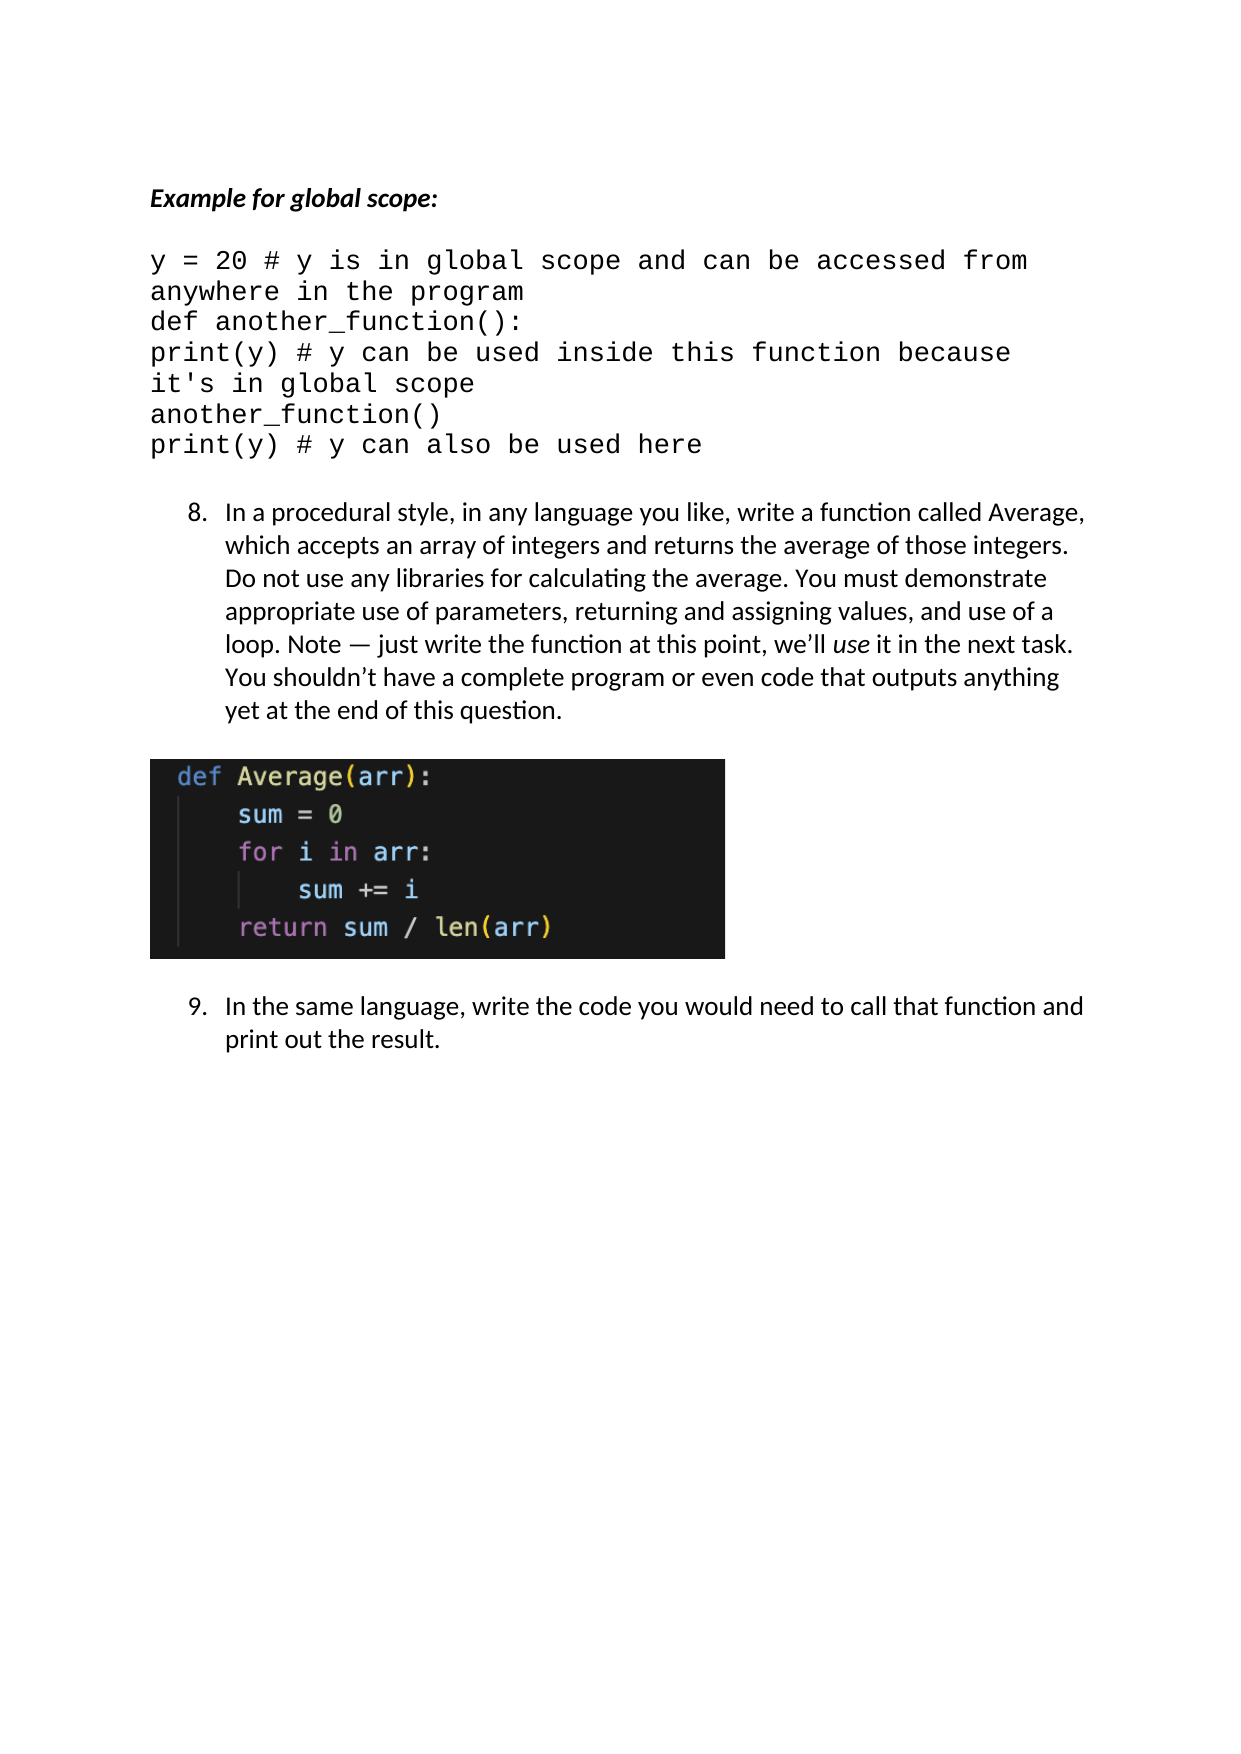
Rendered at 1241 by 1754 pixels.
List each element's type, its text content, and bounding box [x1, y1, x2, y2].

list In the same language, write the code you would need to call that function and print out the result. [187, 989, 1090, 1056]
text print(y) # y can also be used here [150, 431, 1090, 462]
picture [150, 759, 725, 959]
text another_function() [150, 400, 1090, 431]
text def another_function(): [150, 308, 1090, 339]
text y = 20 # y is in global scope and can be accessed from anywhere in the program [150, 247, 1090, 308]
list In a procedural style, in any language you like, write a function called Average, which accepts an array of integers and returns the average of those integers. Do not use any libraries for calculating the average. You must demonstrate appropriate use of parameters, returning and assigning values, and use of a loop. Note — just write the function at this point, we’ll use it in the next task. You shouldn’t have a complete program or even code that outputs anything yet at the end of this question. [187, 495, 1090, 726]
text print(y) # y can be used inside this function because it's in global scope [150, 339, 1090, 400]
text Example for global scope: [150, 181, 1090, 214]
